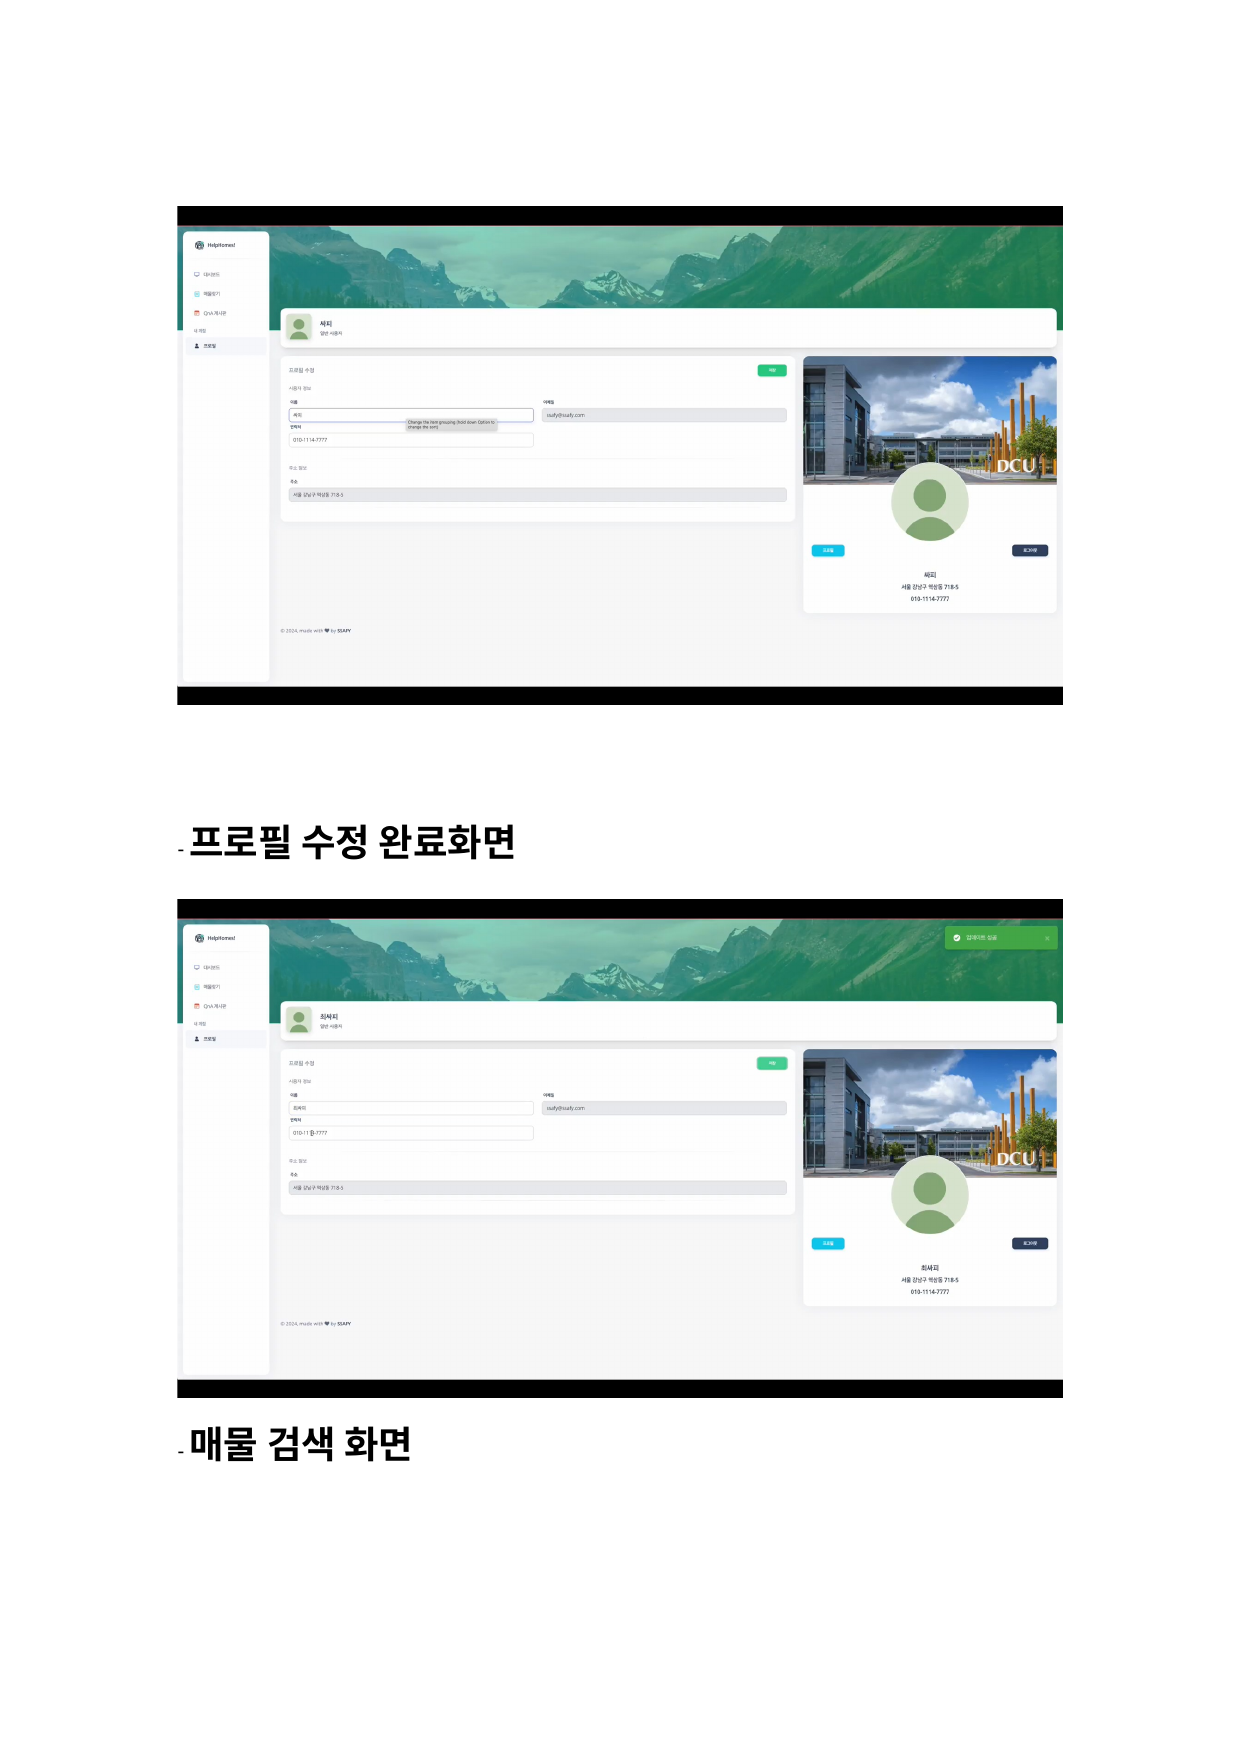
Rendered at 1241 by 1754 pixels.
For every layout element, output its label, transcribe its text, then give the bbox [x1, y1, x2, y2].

list 프로필 수정 완료화면 [177, 813, 1063, 867]
picture [177, 899, 1063, 1398]
list 매물 검색 화면 [177, 1415, 1063, 1469]
picture [177, 206, 1063, 705]
